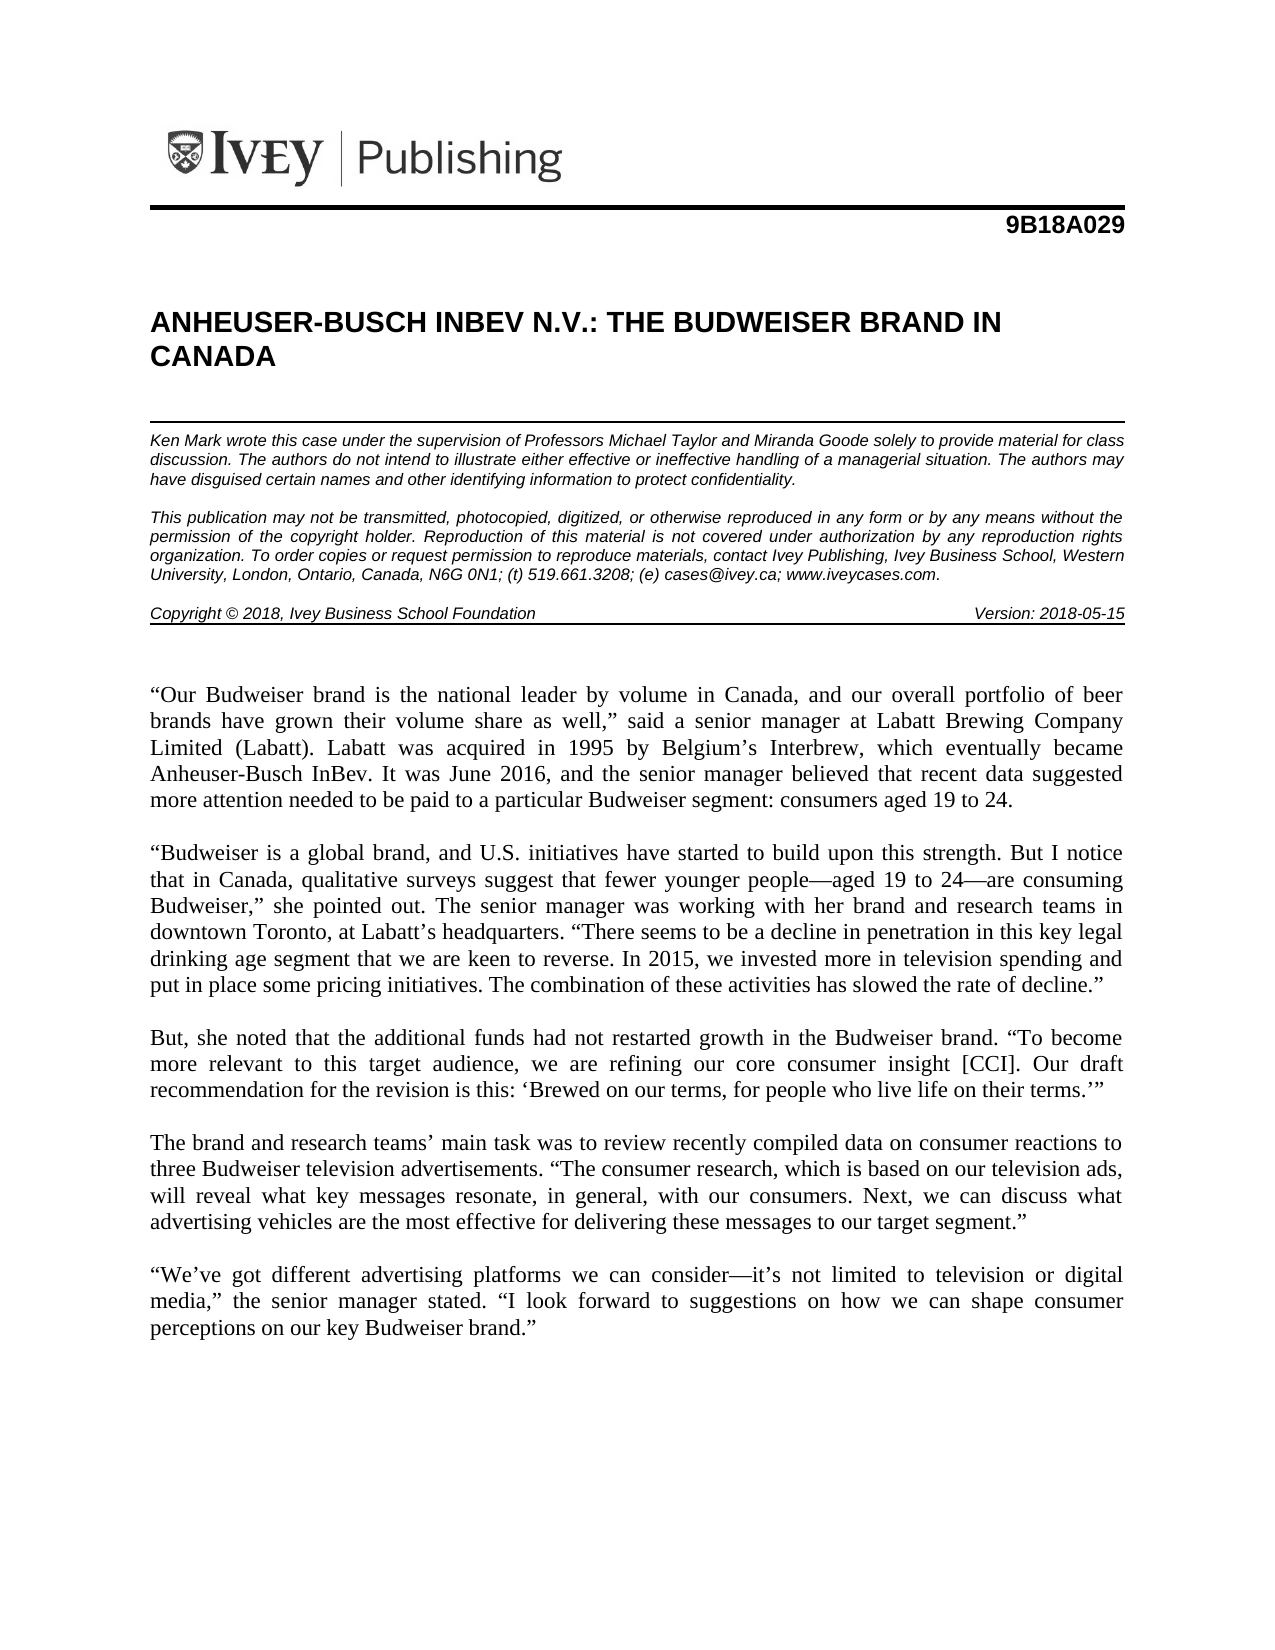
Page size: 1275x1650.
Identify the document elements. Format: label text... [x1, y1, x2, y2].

text Ken Mark wrote this case under the supervision of Professors Michael Taylor and Miranda Goode solely to provide material for class discussion. The authors do not intend to illustrate either effective or ineffective handling of a managerial situation. The authors may have disguised certain names and other identifying information to protect confidentiality. [150, 423, 1125, 488]
text But, she noted that the additional funds had not restarted growth in the Budweiser brand. “To become more relevant to this target audience, we are refining our core consumer insight [CCI]. Our draft recommendation for the revision is this: ‘Brewed on our terms, for people who live life on their terms.’” [150, 1024, 1125, 1103]
text “Budweiser is a global brand, and U.S. initiatives have started to build upon this strength. But I notice that in Canada, qualitative surveys suggest that fewer younger people—aged 19 to 24—are consuming Budweiser,” she pointed out. The senior manager was working with her brand and research teams in downtown Toronto, at Labatt’s headquarters. “There seems to be a decline in penetration in this key legal drinking age segment that we are keen to reverse. In 2015, we invested more in television spending and put in place some pricing initiatives. The combination of these activities has slowed the rate of decline.” [150, 839, 1125, 997]
title ANHEUSER-BUSCH INBEV n.v.: THE BUDWEISER BRAND IN CANADA [150, 306, 1125, 373]
text Copyright © 2018, Ivey Business School Foundation Version: 2018-05-15 [150, 603, 1125, 623]
text This publication may not be transmitted, photocopied, digitized, or otherwise reproduced in any form or by any means without the permission of the copyright holder. Reproduction of this material is not covered under authorization by any reproduction rights organization. To order copies or request permission to reproduce materials, contact Ivey Publishing, Ivey Business School, Western University, London, Ontario, Canada, N6G 0N1; (t) 519.661.3208; (e) cases@ivey.ca; www.iveycases.com. [150, 508, 1125, 584]
text “We’ve got different advertising platforms we can consider—it’s not limited to television or digital media,” the senior manager stated. “I look forward to suggestions on how we can shape consumer perceptions on our key Budweiser brand.” [150, 1261, 1125, 1340]
text 9B18A029 [150, 210, 1125, 238]
text “Our Budweiser brand is the national leader by volume in Canada, and our overall portfolio of beer brands have grown their volume share as well,” said a senior manager at Labatt Brewing Company Limited (Labatt). Labatt was acquired in 1995 by Belgium’s Interbrew, which eventually became Anheuser-Busch InBev. It was June 2016, and the senior manager believed that recent data suggested more attention needed to be paid to a particular Budweiser segment: consumers aged 19 to 24. [150, 681, 1125, 813]
text The brand and research teams’ main task was to review recently compiled data on consumer reactions to three Budweiser television advertisements. “The consumer research, which is based on our television ads, will reveal what key messages resonate, in general, with our consumers. Next, we can discuss what advertising vehicles are the most effective for delivering these messages to our target segment.” [150, 1129, 1125, 1234]
